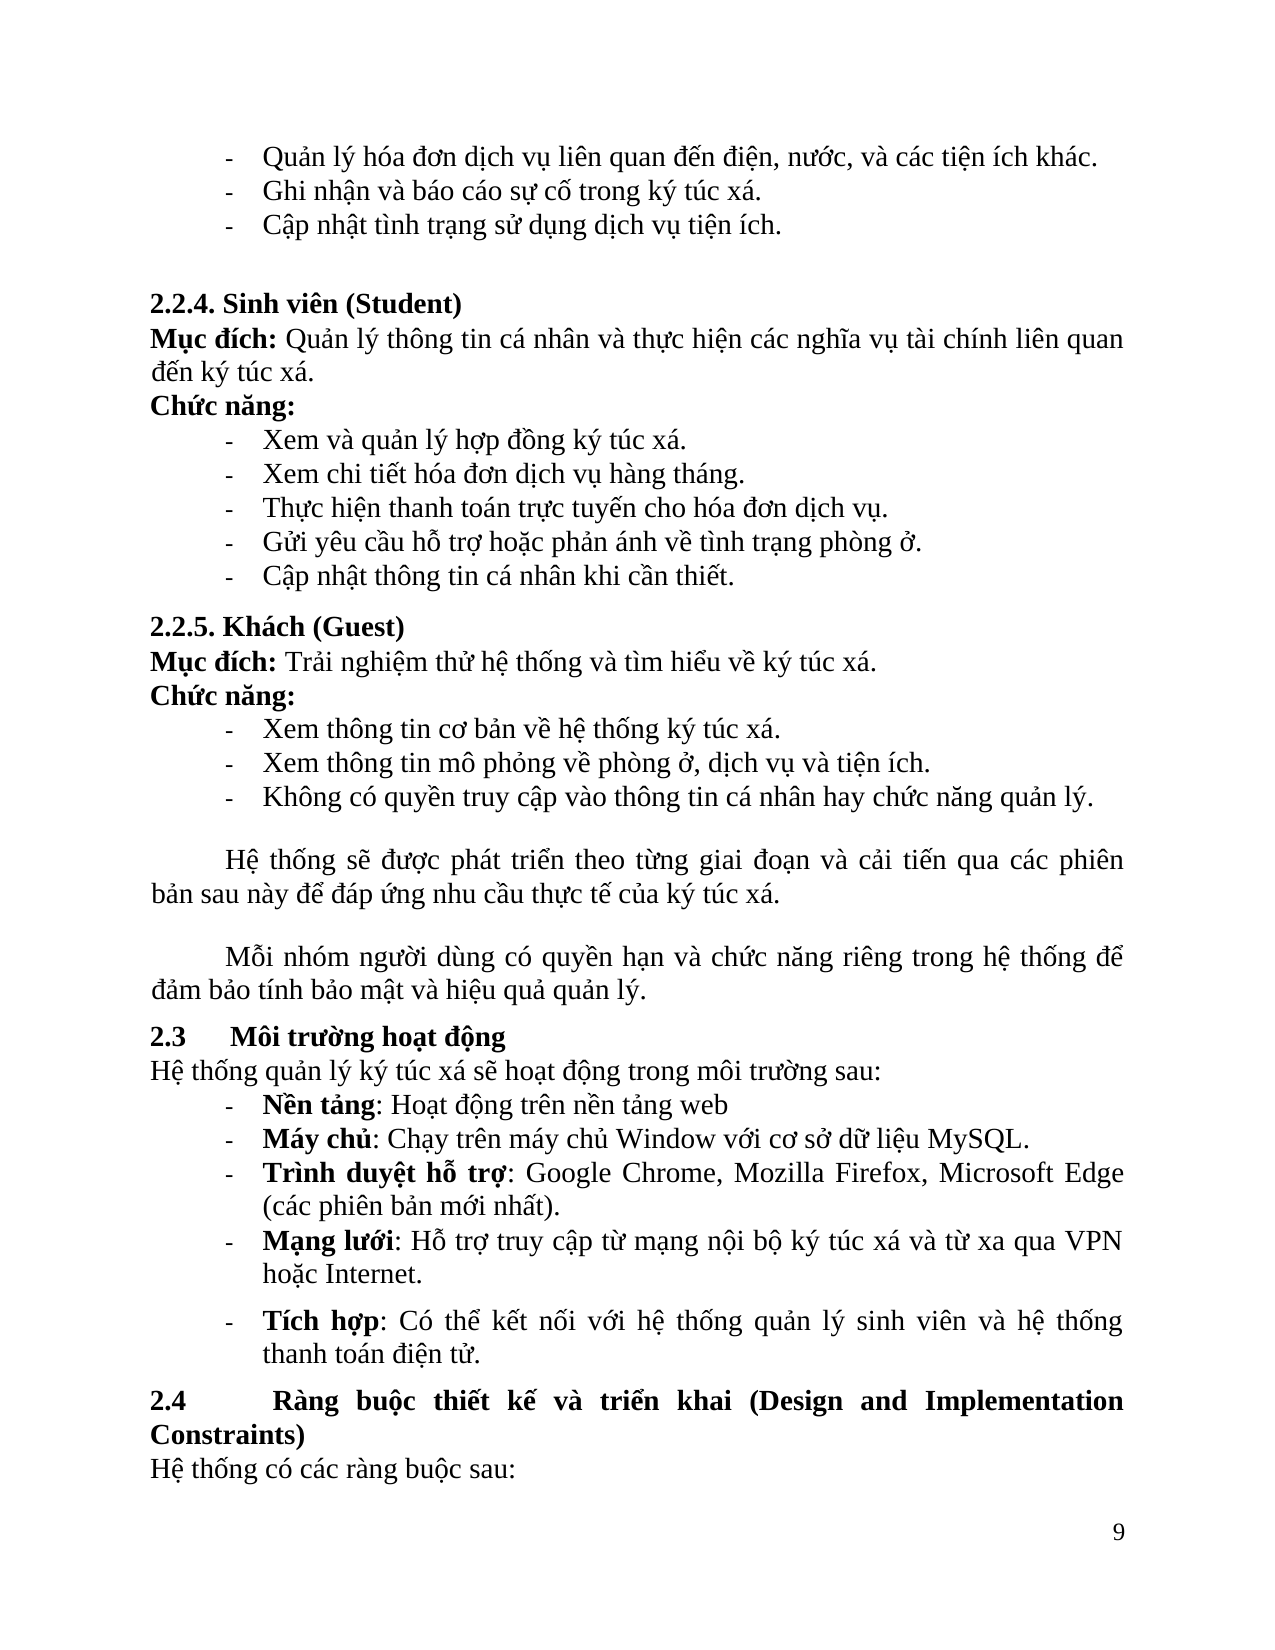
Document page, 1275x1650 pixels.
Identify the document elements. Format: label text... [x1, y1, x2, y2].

list Gửi yêu cầu hỗ trợ hoặc phản ánh về tình trạng phòng ở. [225, 524, 1125, 558]
text Hệ thống sẽ được phát triển theo từng giai đoạn và cải tiến qua các phiên bản sau này để đáp ứng nhu cầu thực tế của ký túc xá. [151, 842, 1125, 909]
list Máy chủ: Chạy trên máy chủ Window với cơ sở dữ liệu MySQL. [225, 1121, 1125, 1154]
list Mạng lưới: Hỗ trợ truy cập từ mạng nội bộ ký túc xá và từ xa qua VPN hoặc Internet. [225, 1223, 1125, 1290]
list Không có quyền truy cập vào thông tin cá nhân hay chức năng quản lý. [225, 779, 1125, 813]
text Hệ thống có các ràng buộc sau: [150, 1451, 1125, 1484]
list Ghi nhận và báo cáo sự cố trong ký túc xá. [225, 173, 1125, 206]
text Chức năng: [149, 678, 1125, 711]
list Quản lý hóa đơn dịch vụ liên quan đến điện, nước, và các tiện ích khác. [225, 139, 1125, 172]
subtitle 2.2.4. Sinh viên (Student) [149, 286, 1125, 319]
text Chức năng: [149, 388, 1125, 422]
subtitle 2.2.5. Khách (Guest) [149, 609, 1125, 642]
list Nền tảng: Hoạt động trên nền tảng web [225, 1087, 1125, 1120]
list Xem chi tiết hóa đơn dịch vụ hàng tháng. [225, 456, 1125, 489]
list Cập nhật thông tin cá nhân khi cần thiết. [225, 558, 1125, 592]
list Xem thông tin mô phỏng về phòng ở, dịch vụ và tiện ích. [225, 745, 1125, 779]
subtitle 2.4 Ràng buộc thiết kế và triển khai (Design and Implementation Constraints) [149, 1383, 1125, 1450]
list Cập nhật tình trạng sử dụng dịch vụ tiện ích. [225, 207, 1125, 240]
list Trình duyệt hỗ trợ: Google Chrome, Mozilla Firefox, Microsoft Edge (các phiên bản mới nhất). [225, 1155, 1125, 1222]
list Xem thông tin cơ bản về hệ thống ký túc xá. [225, 711, 1125, 745]
text Mục đích: Trải nghiệm thử hệ thống và tìm hiểu về ký túc xá. [150, 644, 1125, 677]
list Xem và quản lý hợp đồng ký túc xá. [225, 422, 1125, 456]
text Mục đích: Quản lý thông tin cá nhân và thực hiện các nghĩa vụ tài chính liên quan đến ký túc xá. [150, 321, 1125, 388]
list Tích hợp: Có thể kết nối với hệ thống quản lý sinh viên và hệ thống thanh toán điện tử. [225, 1303, 1125, 1370]
subtitle 2.3 Môi trường hoạt động [149, 1019, 1125, 1052]
list Thực hiện thanh toán trực tuyến cho hóa đơn dịch vụ. [225, 490, 1125, 524]
text Hệ thống quản lý ký túc xá sẽ hoạt động trong môi trường sau: [150, 1053, 1125, 1086]
text Mỗi nhóm người dùng có quyền hạn và chức năng riêng trong hệ thống để đảm bảo tính bảo mật và hiệu quả quản lý. [151, 939, 1125, 1006]
